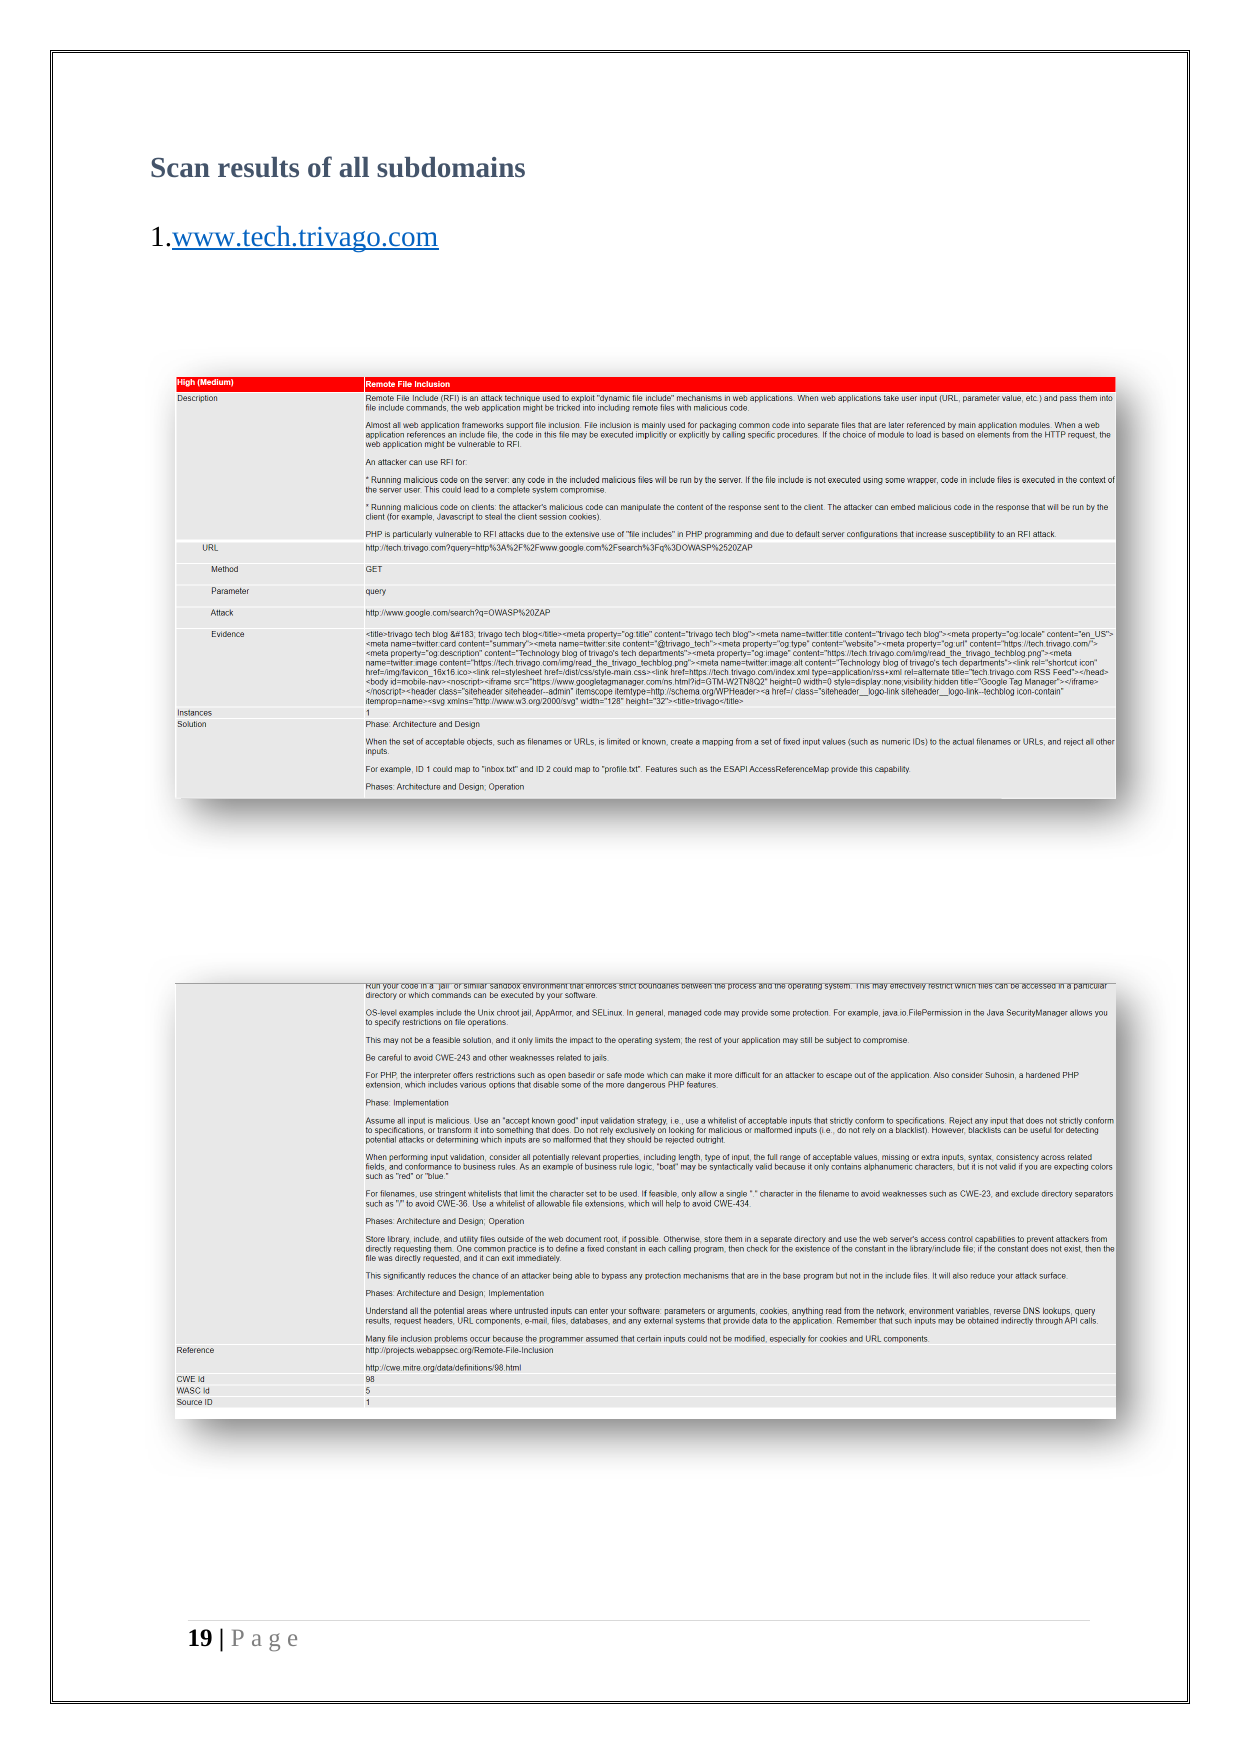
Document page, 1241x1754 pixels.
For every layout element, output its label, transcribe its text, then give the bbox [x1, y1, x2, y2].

picture [175, 377, 1116, 799]
picture [175, 983, 1116, 1419]
text Scan results of all subdomains [150, 150, 1090, 183]
text 1.www.tech.trivago.com [150, 219, 1090, 253]
